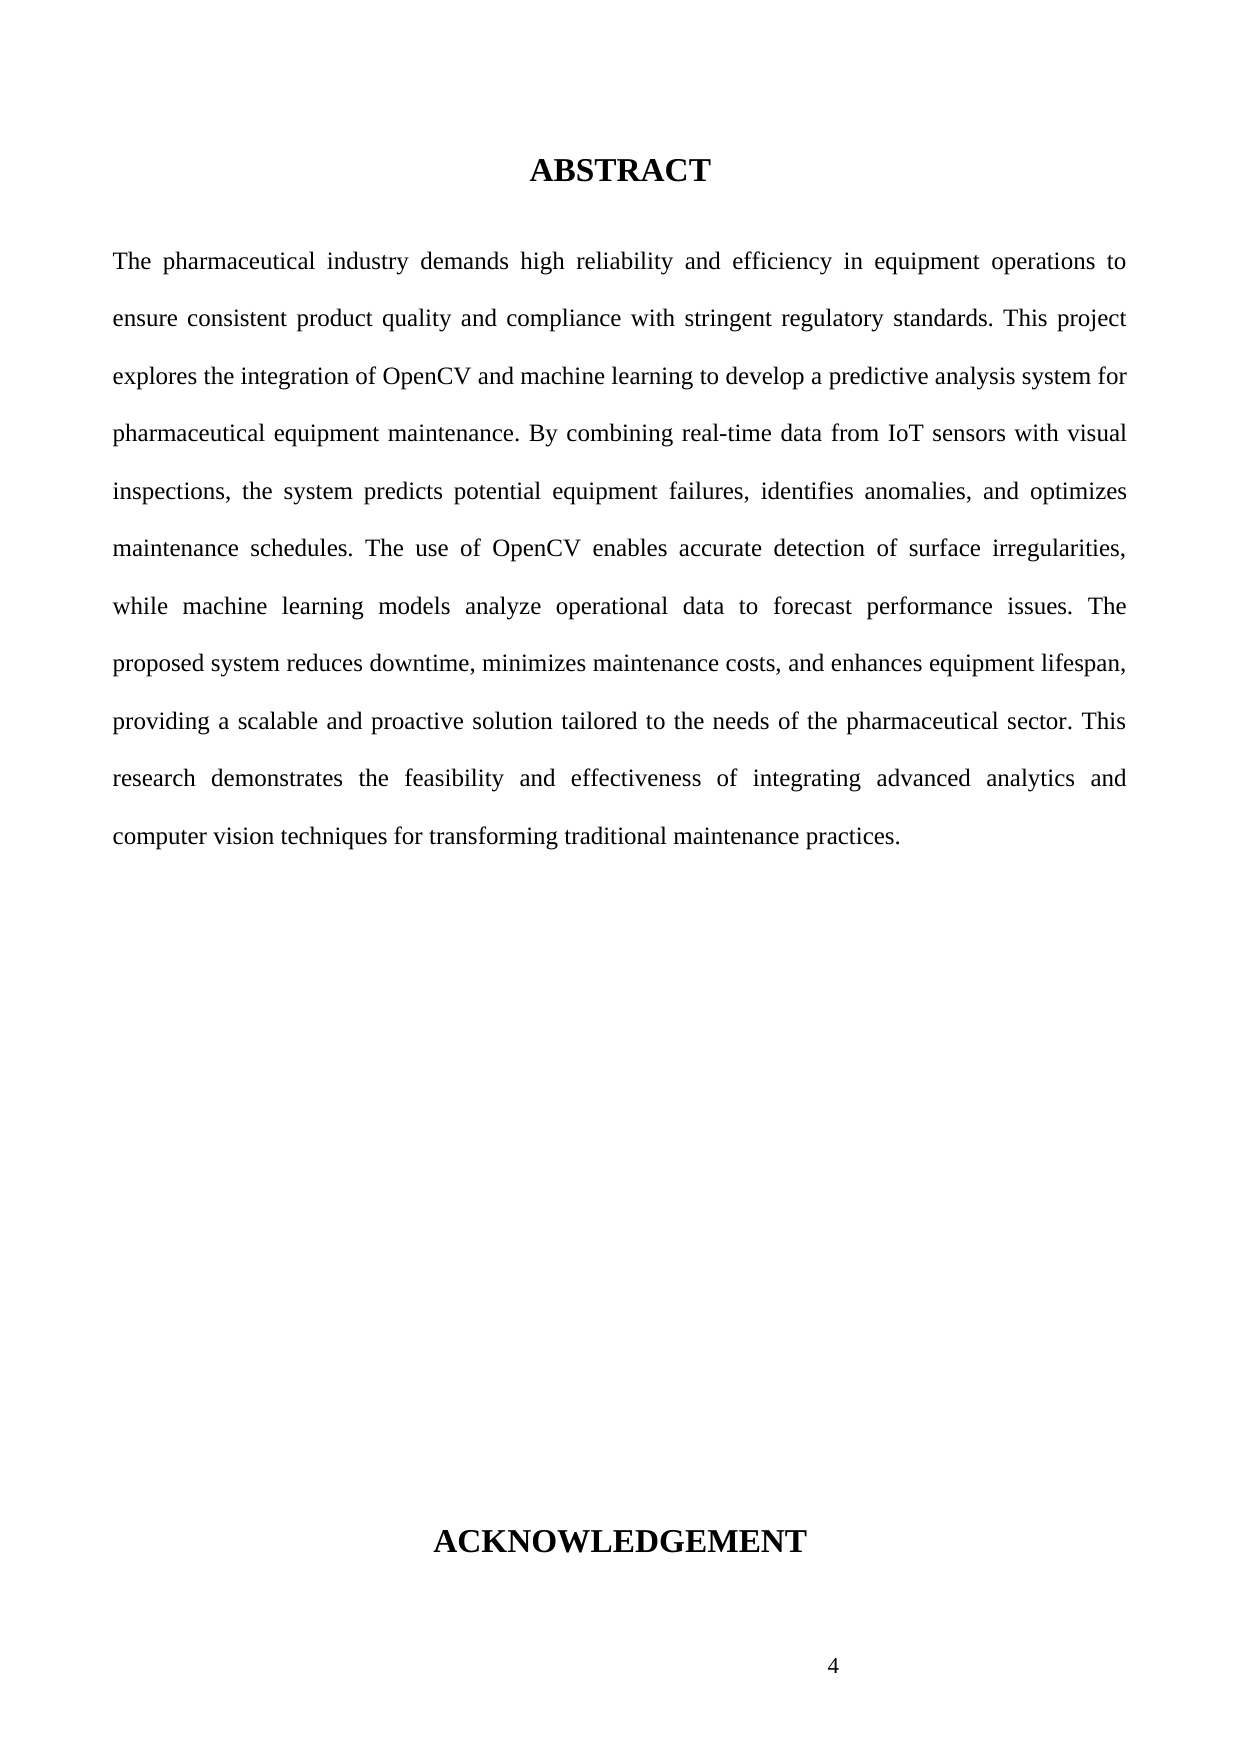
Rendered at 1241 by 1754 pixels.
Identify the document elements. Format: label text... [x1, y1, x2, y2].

text ABSTRACT [112, 150, 1128, 188]
text The pharmaceutical industry demands high reliability and efficiency in equipment operations to ensure consistent product quality and compliance with stringent regulatory standards. This project explores the integration of OpenCV and machine learning to develop a predictive analysis system for pharmaceutical equipment maintenance. By combining real-time data from IoT sensors with visual inspections, the system predicts potential equipment failures, identifies anomalies, and optimizes maintenance schedules. The use of OpenCV enables accurate detection of surface irregularities, while machine learning models analyze operational data to forecast performance issues. The proposed system reduces downtime, minimizes maintenance costs, and enhances equipment lifespan, providing a scalable and proactive solution tailored to the needs of the pharmaceutical sector. This research demonstrates the feasibility and effectiveness of integrating advanced analytics and computer vision techniques for transforming traditional maintenance practices. [112, 246, 1128, 849]
text ACKNOWLEDGEMENT [112, 1522, 1128, 1560]
